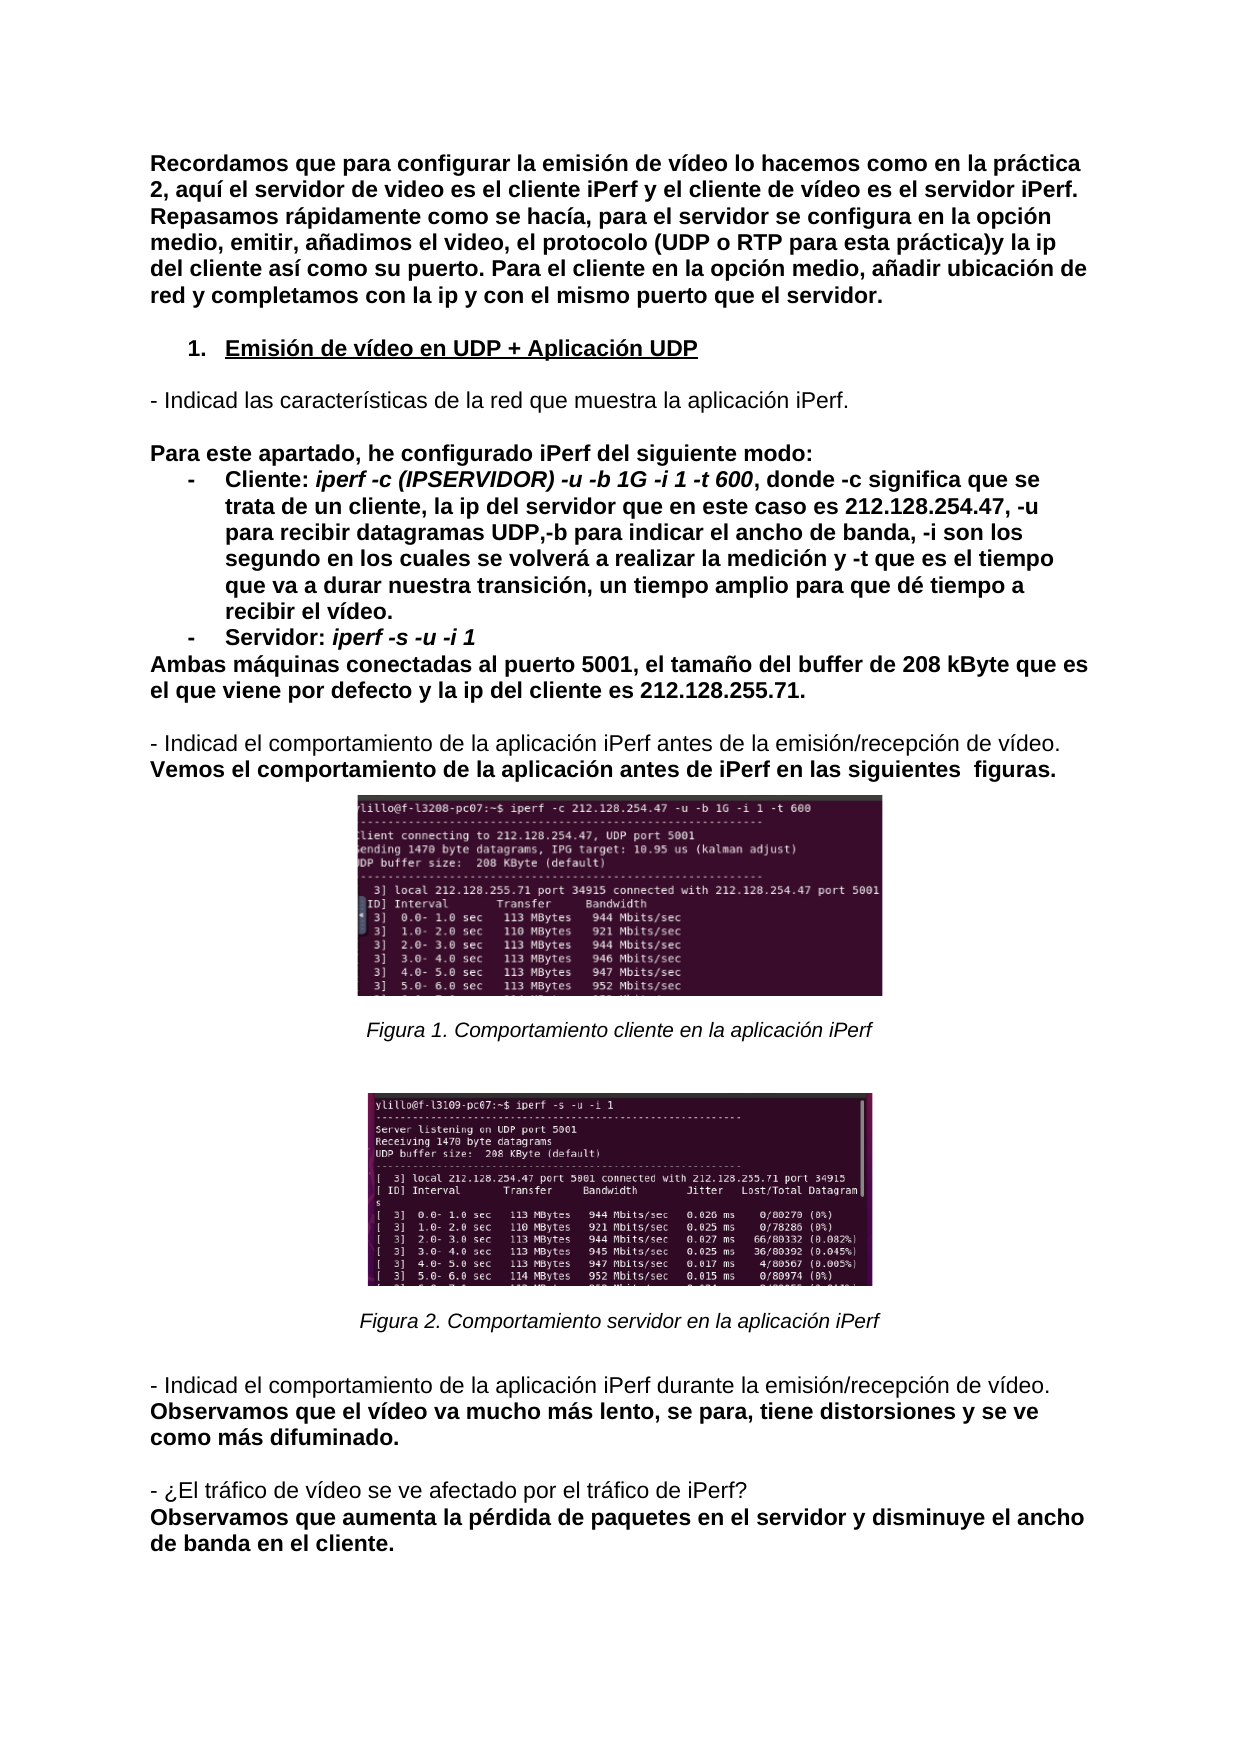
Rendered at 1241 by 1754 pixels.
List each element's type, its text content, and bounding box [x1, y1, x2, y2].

text Para este apartado, he configurado iPerf del siguiente modo: [150, 440, 1090, 466]
picture [357, 795, 883, 996]
text - ¿El tráfico de vídeo se ve afectado por el tráfico de iPerf? [150, 1477, 1090, 1503]
list Servidor: iperf -s -u -i 1 [187, 624, 1090, 651]
table_header [345, 785, 895, 1005]
table_header [341, 1083, 900, 1296]
text Observamos que el vídeo va mucho más lento, se para, tiene distorsiones y se ve como más difuminado. [150, 1398, 1090, 1451]
text Vemos el comportamiento de la aplicación antes de iPerf en las siguientes figuras. [150, 756, 1090, 782]
text - Indicad las características de la red que muestra la aplicación iPerf. [150, 387, 1090, 413]
text Observamos que aumenta la pérdida de paquetes en el servidor y disminuye el ancho de banda en el cliente. [150, 1503, 1090, 1556]
table_cell Figura 2. Comportamiento servidor en la aplicación iPerf [341, 1299, 900, 1343]
list Emisión de vídeo en UDP + Aplicación UDP [187, 334, 1090, 361]
text - Indicad el comportamiento de la aplicación iPerf durante la emisión/recepción de vídeo. [150, 1372, 1090, 1398]
list Cliente: iperf -c (IPSERVIDOR) -u -b 1G -i 1 -t 600, donde -c significa que se trata de un cliente, la ip del servidor que en este caso es 212.128.254.47, -u para recibir datagramas UDP,-b para indicar el ancho de banda, -i son los segundo en los cuales se volverá a realizar la medición y -t que es el tiempo que va a durar nuestra transición, un tiempo amplio para que dé tiempo a recibir el vídeo. [187, 466, 1090, 624]
picture [367, 1093, 873, 1286]
table_cell Figura 1. Comportamiento cliente en la aplicación iPerf [345, 1008, 895, 1052]
text Recordamos que para configurar la emisión de vídeo lo hacemos como en la práctica 2, aquí el servidor de video es el cliente iPerf y el cliente de vídeo es el servidor iPerf. Repasamos rápidamente como se hacía, para el servidor se configura en la opción medio, emitir, añadimos el video, el protocolo (UDP o RTP para esta práctica)y la ip del cliente así como su puerto. Para el cliente en la opción medio, añadir ubicación de red y completamos con la ip y con el mismo puerto que el servidor. [150, 150, 1090, 308]
text - Indicad el comportamiento de la aplicación iPerf antes de la emisión/recepción de vídeo. [150, 730, 1090, 756]
text Ambas máquinas conectadas al puerto 5001, el tamaño del buffer de 208 kByte que es el que viene por defecto y la ip del cliente es 212.128.255.71. [150, 651, 1090, 703]
